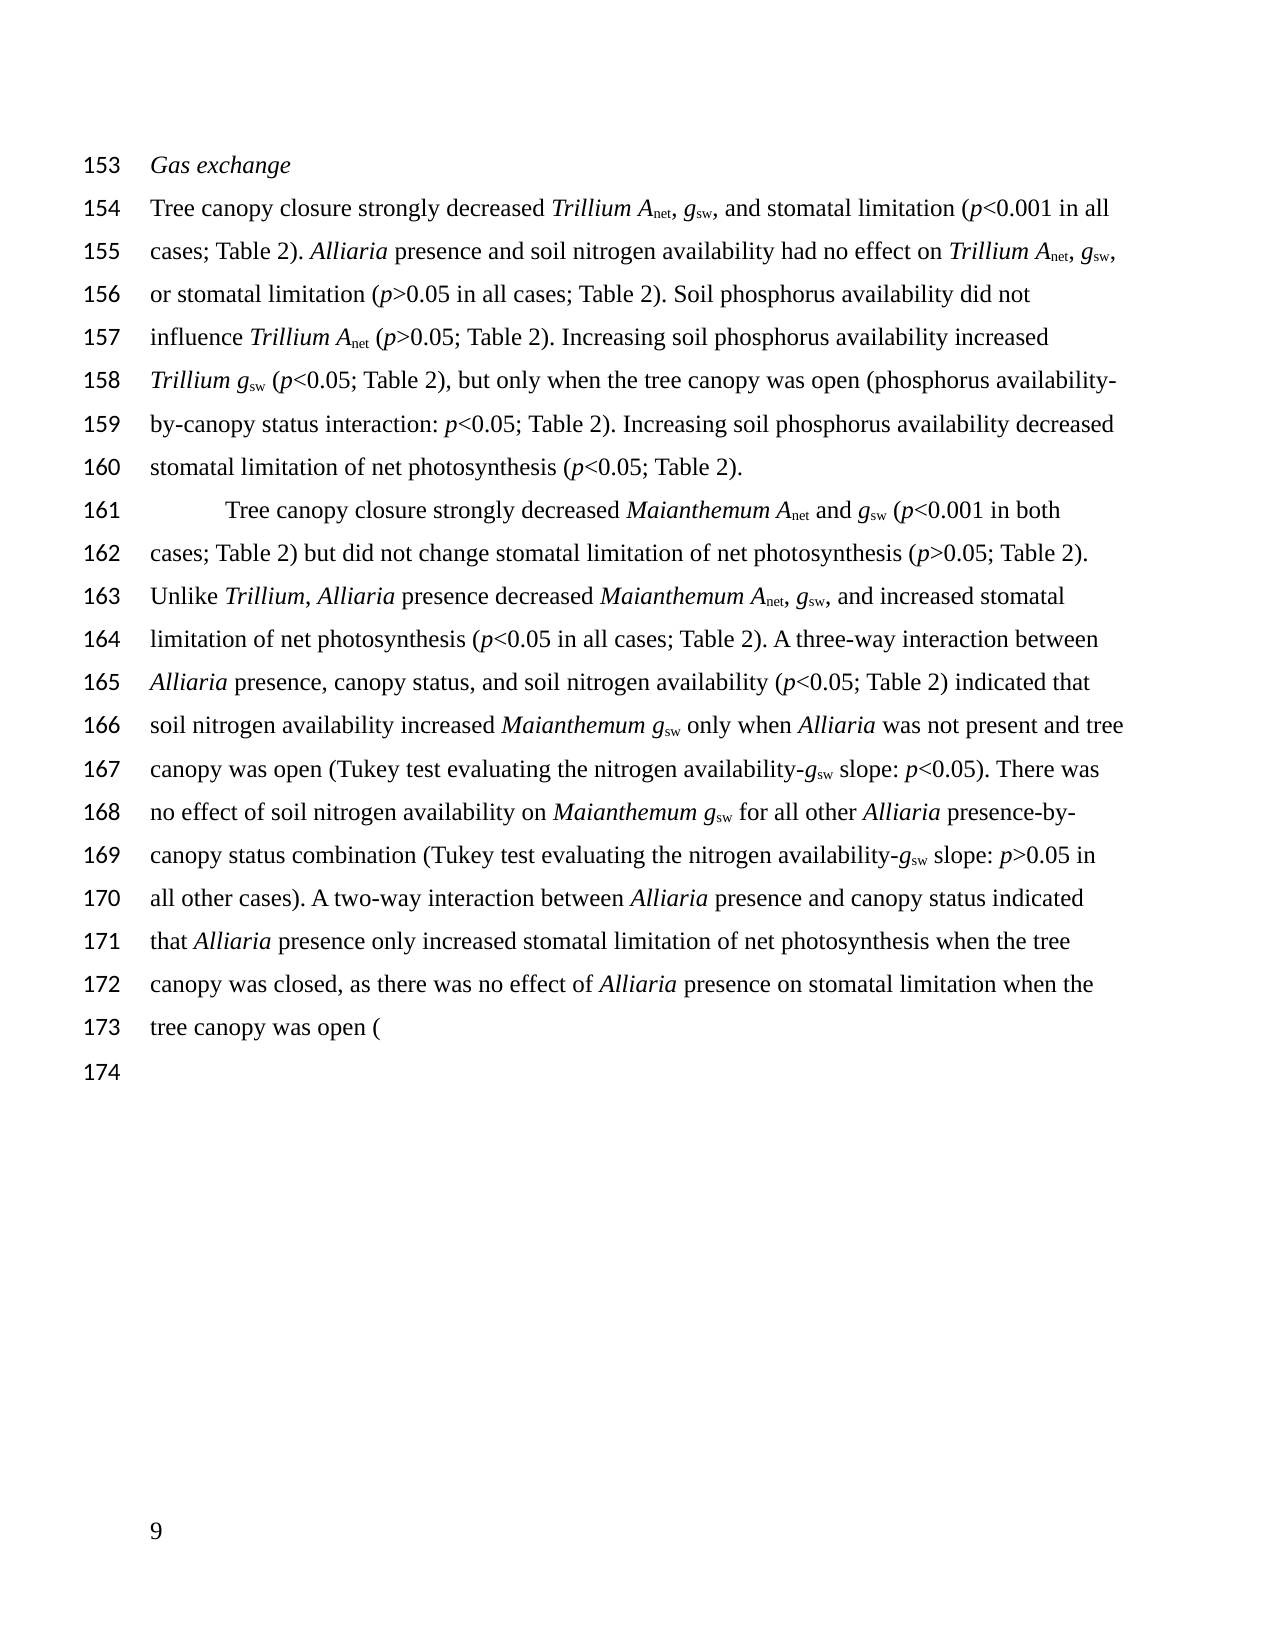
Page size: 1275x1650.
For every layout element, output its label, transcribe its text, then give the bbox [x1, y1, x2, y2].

text Gas exchange [150, 150, 1125, 179]
text Tree canopy closure strongly decreased Trillium Anet, gsw, and stomatal limitation (p<0.001 in all cases; Table 2). Alliaria presence and soil nitrogen availability had no effect on Trillium Anet, gsw, or stomatal limitation (p>0.05 in all cases; Table 2). Soil phosphorus availability did not influence Trillium Anet (p>0.05; Table 2). Increasing soil phosphorus availability increased Trillium gsw (p<0.05; Table 2), but only when the tree canopy was open (phosphorus availability-by-canopy status interaction: p<0.05; Table 2). Increasing soil phosphorus availability decreased stomatal limitation of net photosynthesis (p<0.05; Table 2). [150, 193, 1125, 481]
text Tree canopy closure strongly decreased Maianthemum Anet and gsw (p<0.001 in both cases; Table 2) but did not change stomatal limitation of net photosynthesis (p>0.05; Table 2). Unlike Trillium, Alliaria presence decreased Maianthemum Anet, gsw, and increased stomatal limitation of net photosynthesis (p<0.05 in all cases; Table 2). A three-way interaction between Alliaria presence, canopy status, and soil nitrogen availability (p<0.05; Table 2) indicated that soil nitrogen availability increased Maianthemum gsw only when Alliaria was not present and tree canopy was open (Tukey test evaluating the nitrogen availability-gsw slope: p<0.05). There was no effect of soil nitrogen availability on Maianthemum gsw for all other Alliaria presence-by-canopy status combination (Tukey test evaluating the nitrogen availability-gsw slope: p>0.05 in all other cases). A two-way interaction between Alliaria presence and canopy status indicated that Alliaria presence only increased stomatal limitation of net photosynthesis when the tree canopy was closed, as there was no effect of Alliaria presence on stomatal limitation when the tree canopy was open ( [150, 495, 1125, 1041]
